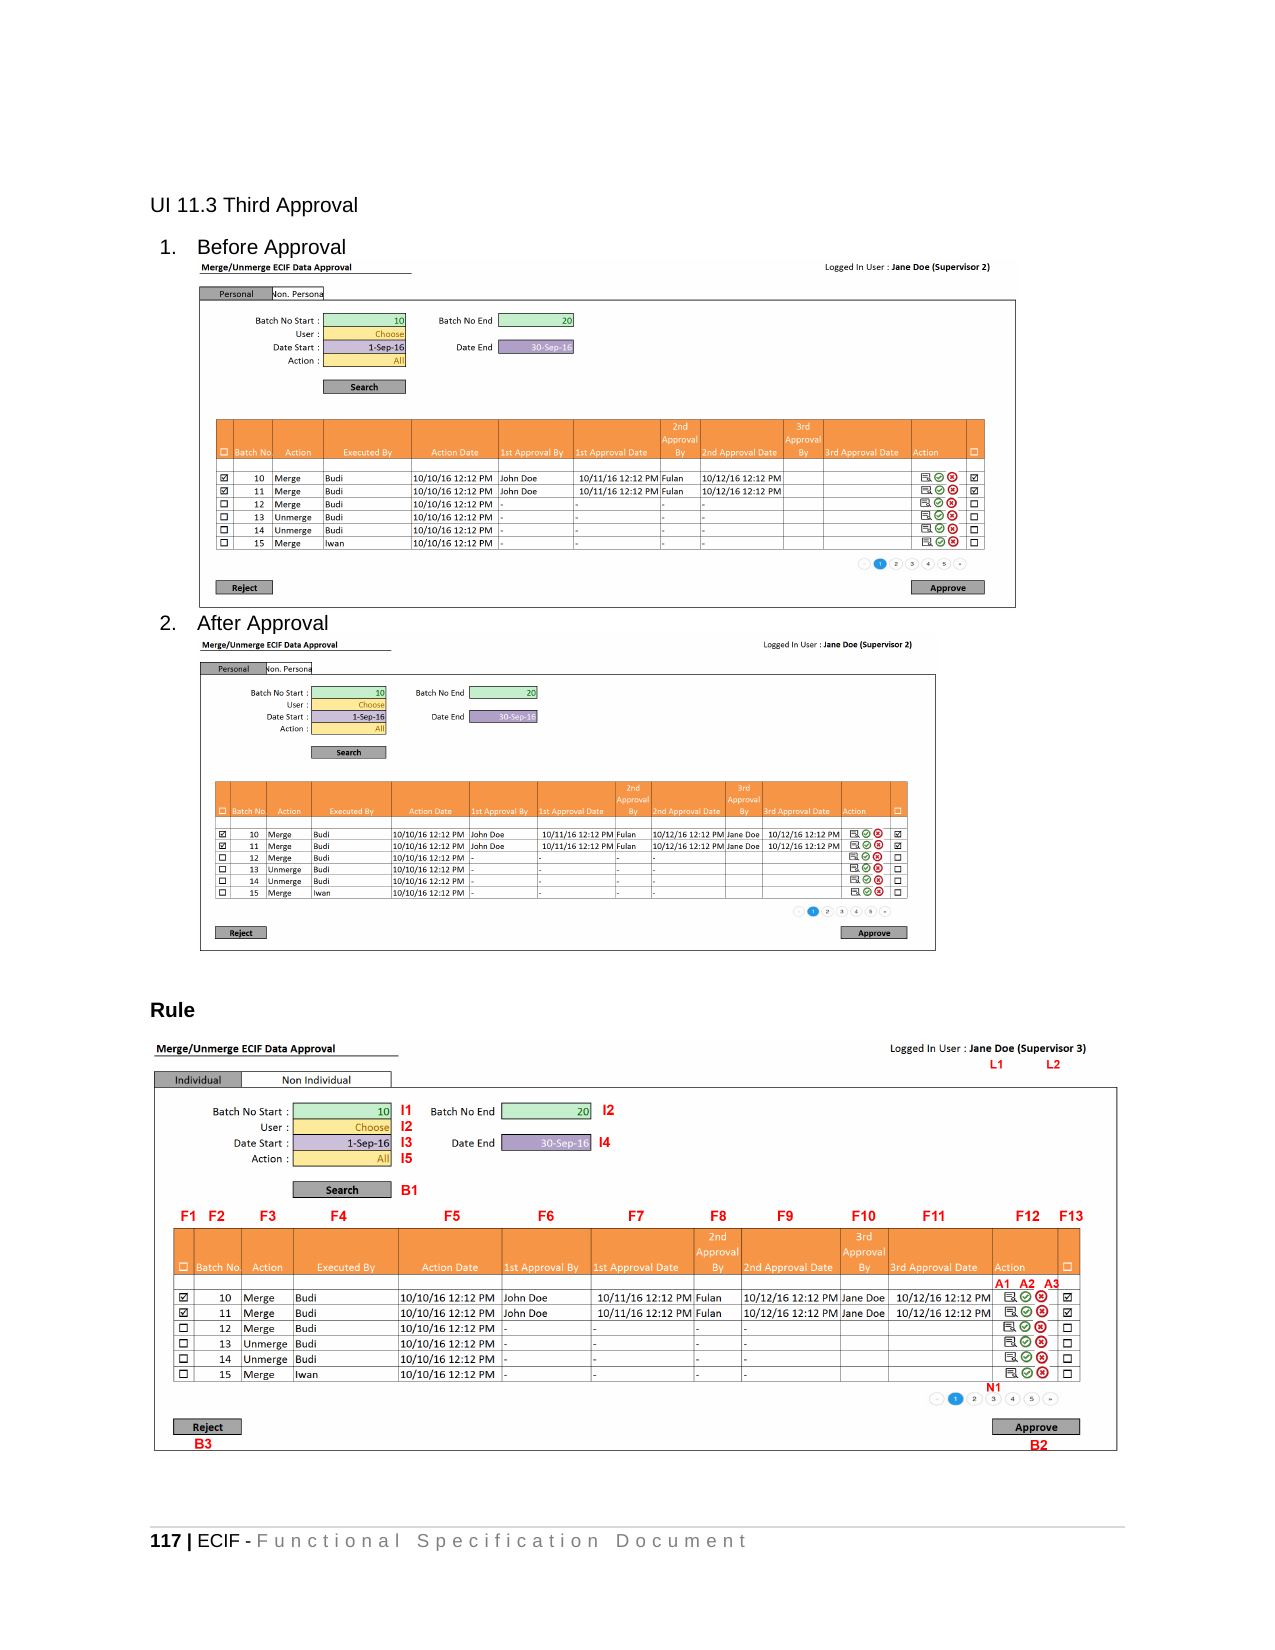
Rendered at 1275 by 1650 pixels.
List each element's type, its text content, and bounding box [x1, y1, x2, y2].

text UI 11.3 Third Approval [150, 192, 1125, 216]
list After Approval [159, 611, 1125, 634]
picture [196, 258, 1019, 611]
picture [150, 1040, 1125, 1461]
list Before Approval [159, 235, 1125, 259]
picture [196, 634, 939, 956]
text Rule [150, 998, 1125, 1022]
